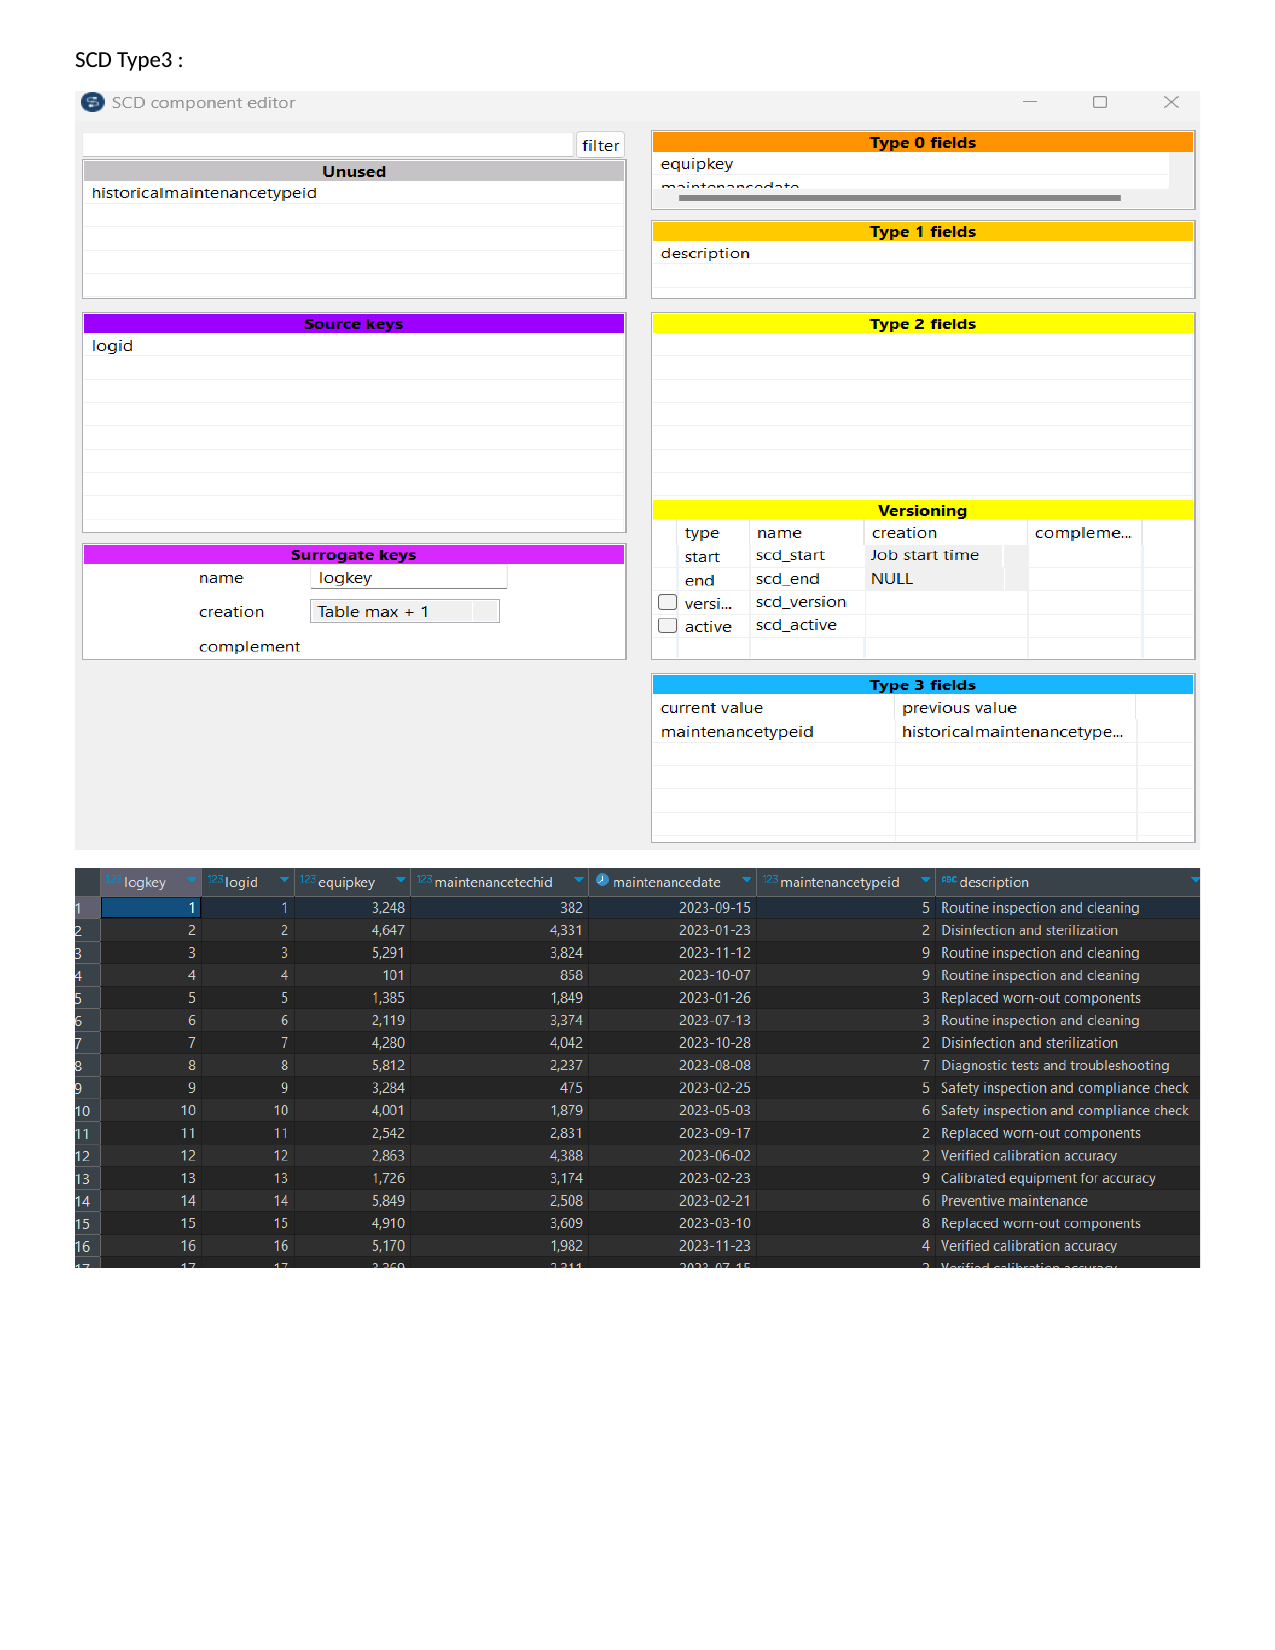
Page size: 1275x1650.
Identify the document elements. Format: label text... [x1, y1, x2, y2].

picture [75, 868, 1200, 1268]
text SCD Type3 : [75, 45, 1200, 73]
picture [75, 91, 1200, 850]
